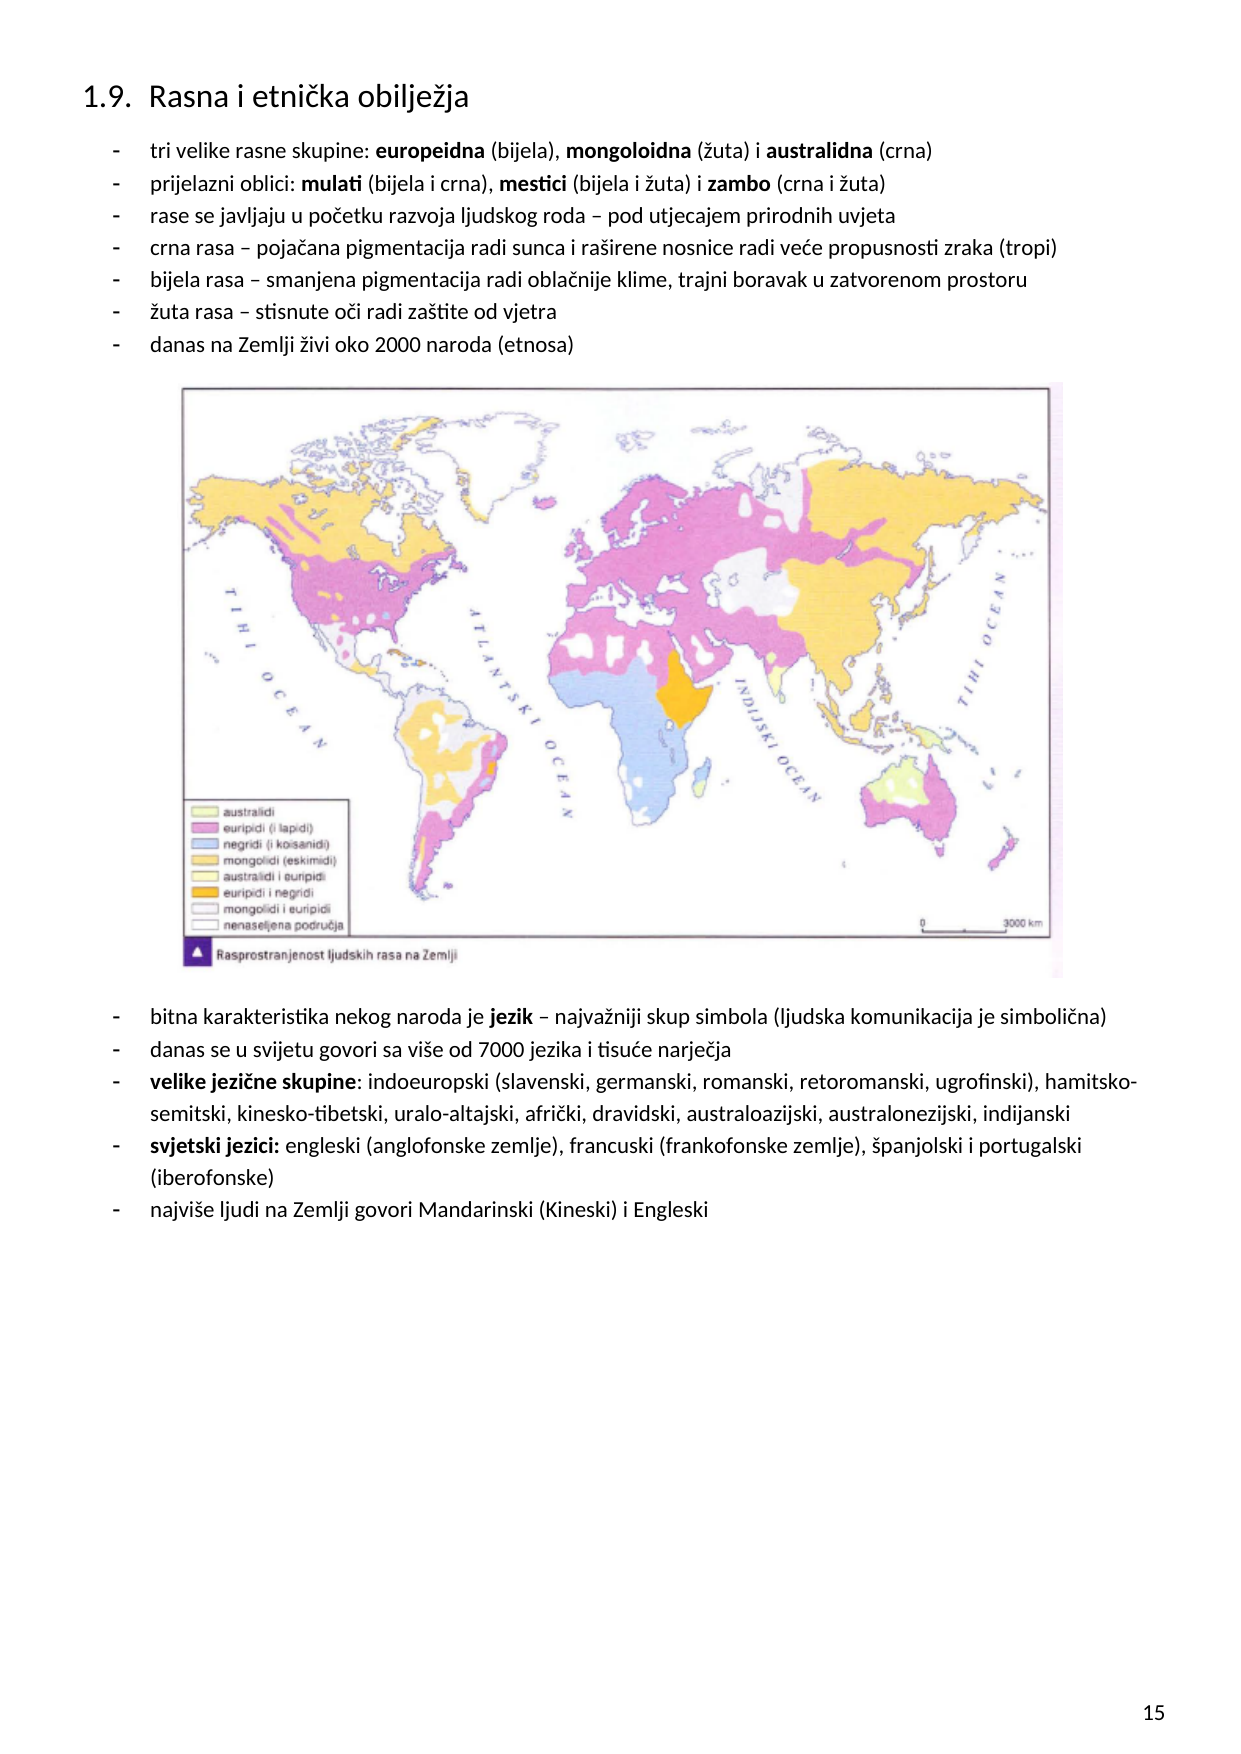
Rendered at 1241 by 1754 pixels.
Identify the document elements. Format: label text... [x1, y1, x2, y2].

list tri velike rasne skupine: europeidna (bijela), mongoloidna (žuta) i australidna (crna) [112, 137, 1165, 164]
list danas se u svijetu govori sa više od 7000 jezika i tisuće narječja [112, 1035, 1165, 1063]
list danas na Zemlji živi oko 2000 naroda (etnosa) [112, 330, 1165, 358]
list bijela rasa – smanjena pigmentacija radi oblačnije klime, trajni boravak u zatvorenom prostoru [112, 265, 1165, 293]
list žuta rasa – stisnute oči radi zaštite od vjetra [112, 297, 1165, 326]
list najviše ljudi na Zemlji govori Mandarinski (Kineski) i Engleski [112, 1196, 1165, 1224]
list bitna karakteristika nekog naroda je jezik – najvažniji skup simbola (ljudska komunikacija je simbolična) [112, 1002, 1165, 1031]
list prijelazni oblici: mulati (bijela i crna), mestici (bijela i žuta) i zambo (crna i žuta) [112, 169, 1165, 197]
list svjetski jezici: engleski (anglofonske zemlje), francuski (frankofonske zemlje), španjolski i portugalski (iberofonske) [112, 1131, 1165, 1191]
list crna rasa – pojačana pigmentacija radi sunca i raširene nosnice radi veće propusnosti zraka (tropi) [112, 233, 1165, 261]
list rase se javljaju u početku razvoja ljudskog roda – pod utjecajem prirodnih uvjeta [112, 201, 1165, 229]
list velike jezične skupine: indoeuropski (slavenski, germanski, romanski, retoromanski, ugrofinski), hamitsko-semitski, kinesko-tibetski, uralo-altajski, afrički, dravidski, australoazijski, australonezijski, indijanski [112, 1067, 1165, 1127]
subtitle Rasna i etnička obilježja [82, 75, 1165, 116]
